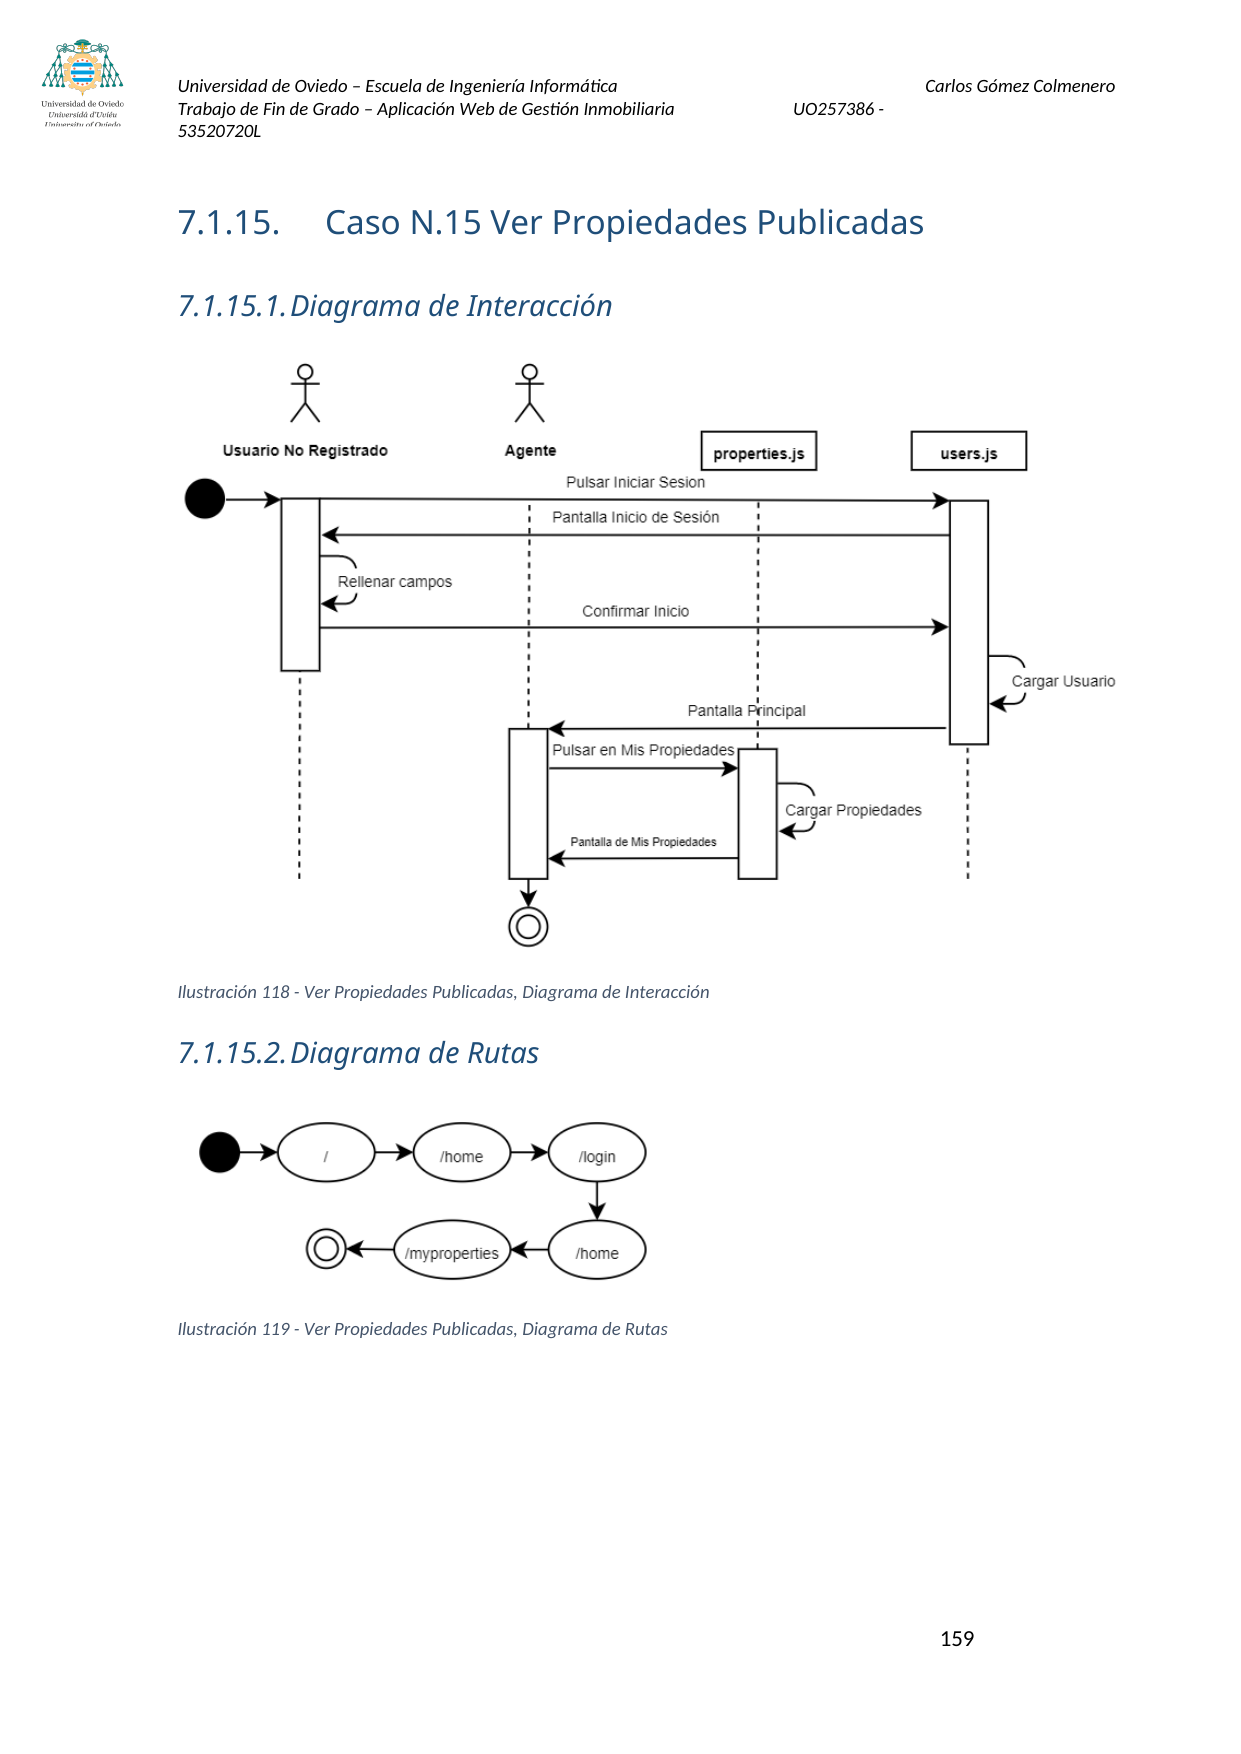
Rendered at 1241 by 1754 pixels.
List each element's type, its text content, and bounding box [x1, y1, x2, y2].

text Ilustración - Ver Propiedades Publicadas, Diagrama de Interacción [177, 981, 974, 1003]
picture [177, 352, 1166, 962]
text Ilustración - Ver Propiedades Publicadas, Diagrama de Rutas [177, 1317, 974, 1340]
picture [177, 1100, 650, 1299]
picture [36, 38, 124, 126]
subtitle Diagrama de Rutas [177, 1033, 974, 1072]
subtitle Caso N.15 Ver Propiedades Publicadas [177, 199, 974, 244]
subtitle Diagrama de Interacción [177, 285, 974, 325]
